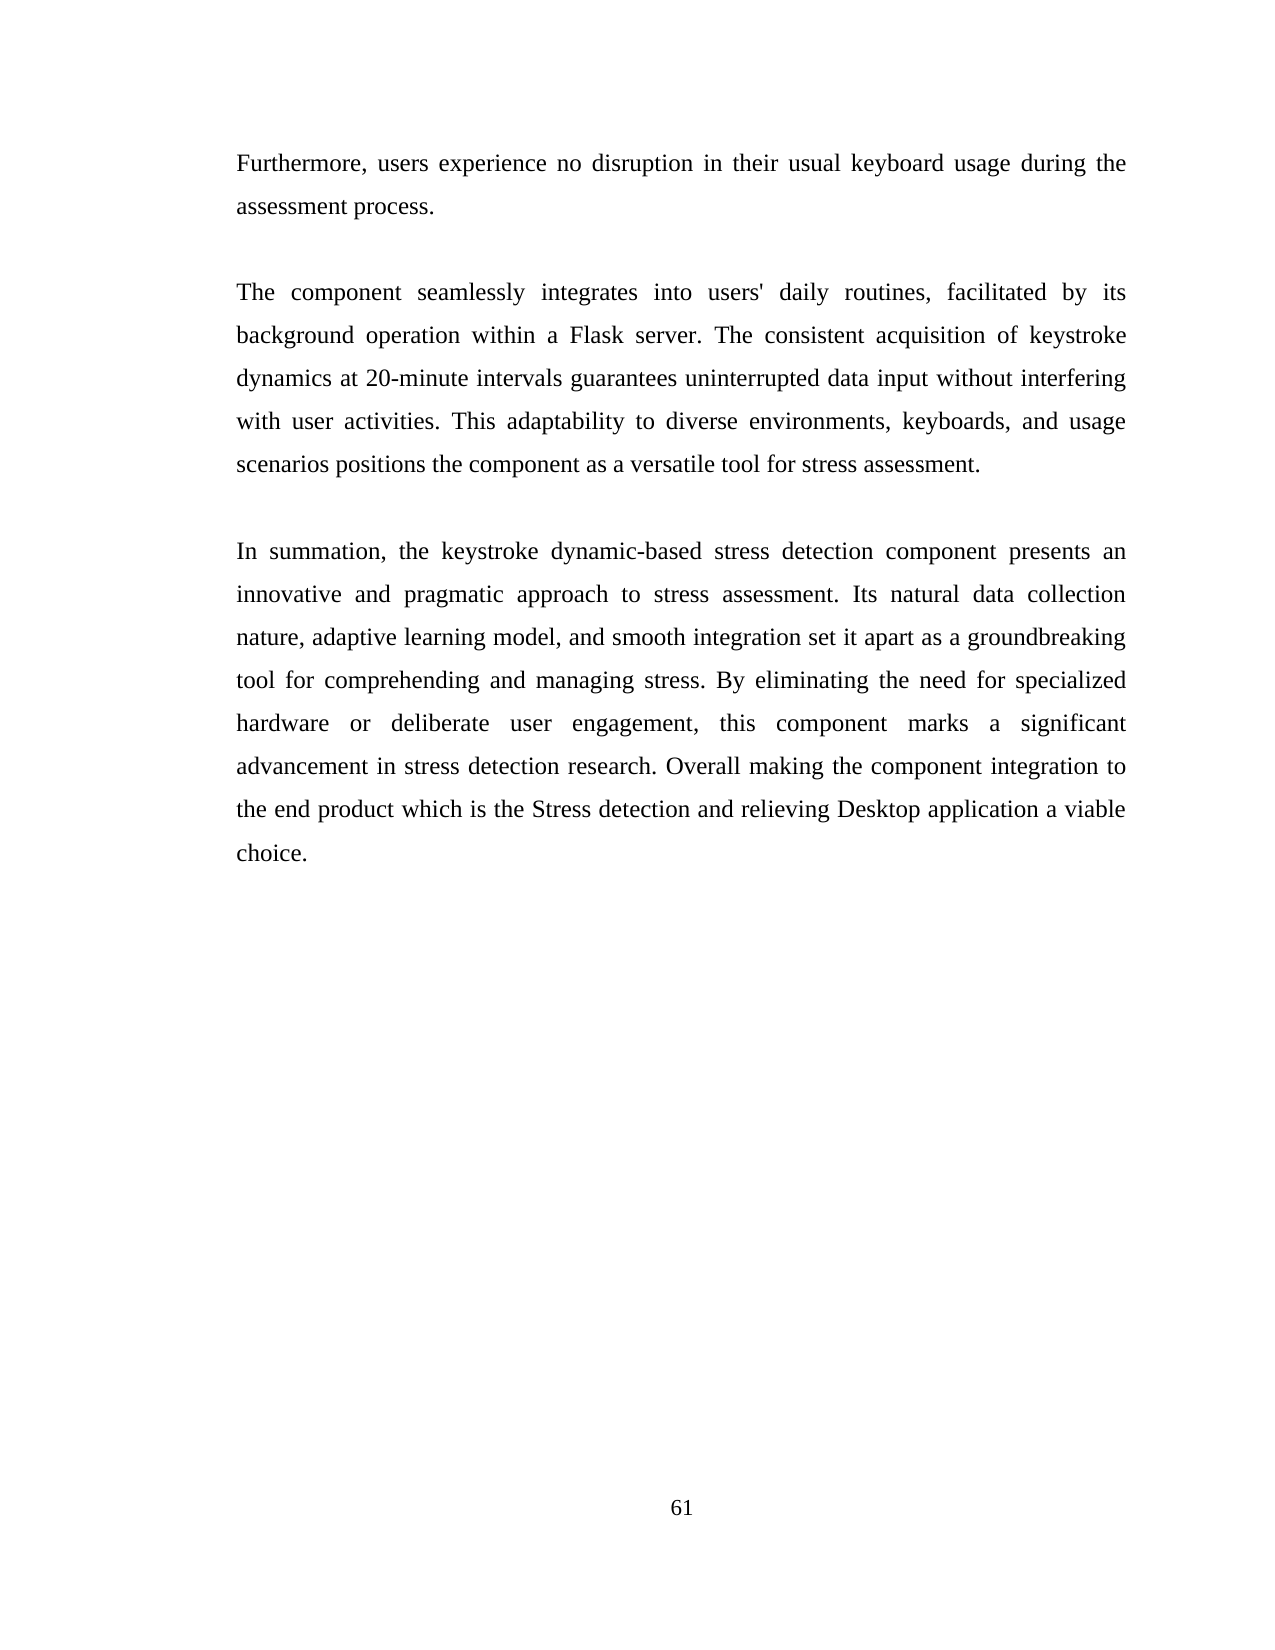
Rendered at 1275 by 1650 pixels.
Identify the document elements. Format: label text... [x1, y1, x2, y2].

text The component seamlessly integrates into users' daily routines, facilitated by its background operation within a Flask server. The consistent acquisition of keystroke dynamics at 20-minute intervals guarantees uninterrupted data input without interfering with user activities. This adaptability to diverse environments, keyboards, and usage scenarios positions the component as a versatile tool for stress assessment. [236, 277, 1127, 478]
text In summation, the keystroke dynamic-based stress detection component presents an innovative and pragmatic approach to stress assessment. Its natural data collection nature, adaptive learning model, and smooth integration set it apart as a groundbreaking tool for comprehending and managing stress. By eliminating the need for specialized hardware or deliberate user engagement, this component marks a significant advancement in stress detection research. Overall making the component integration to the end product which is the Stress detection and relieving Desktop application a viable choice. [236, 536, 1127, 866]
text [236, 148, 1127, 219]
